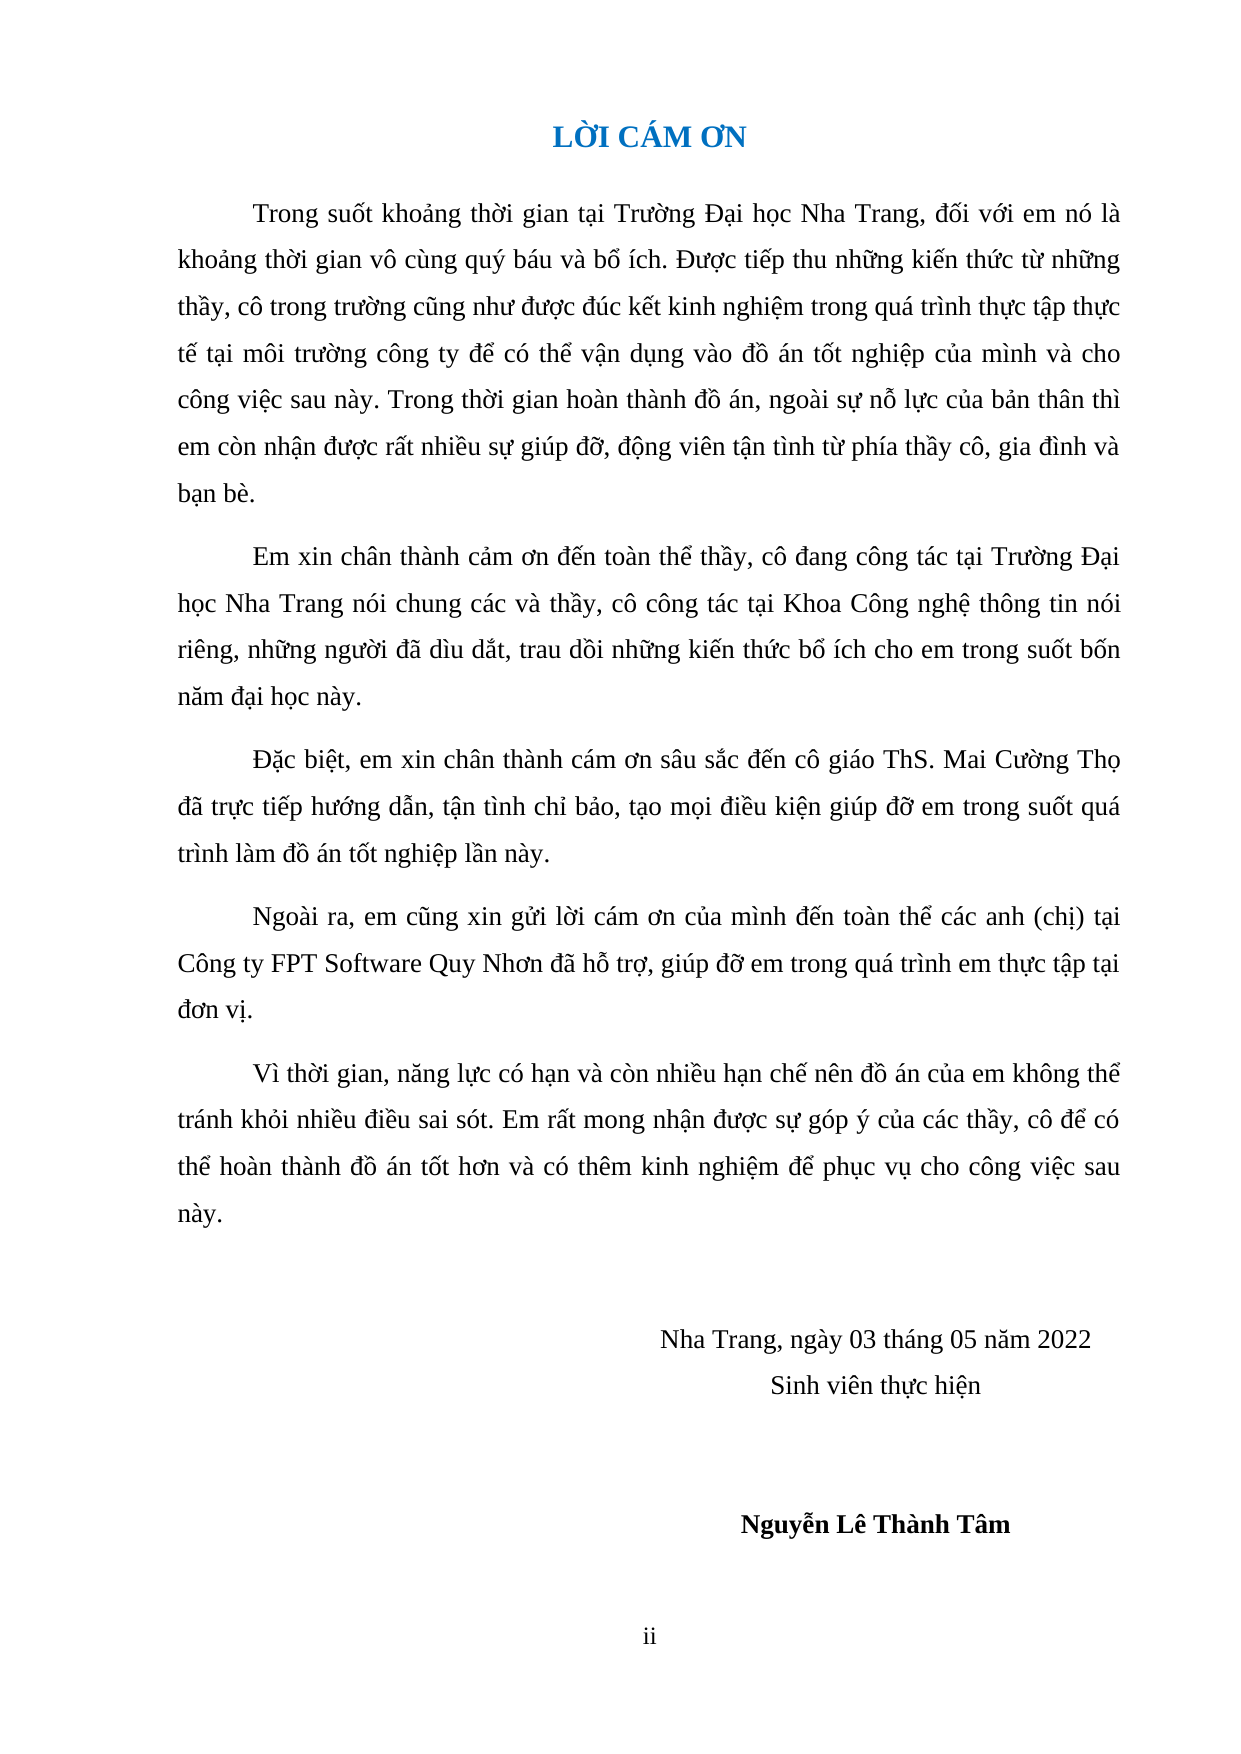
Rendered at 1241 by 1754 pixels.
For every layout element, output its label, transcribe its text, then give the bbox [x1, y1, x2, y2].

text Trong suốt khoảng thời gian tại Trường Đại học Nha Trang, đối với em nó là khoảng thời gian vô cùng quý báu và bổ ích. Được tiếp thu những kiến thức từ những thầy, cô trong trường cũng như được đúc kết kinh nghiệm trong quá trình thực tập thực tế tại môi trường công ty để có thể vận dụng vào đồ án tốt nghiệp của mình và cho công việc sau này. Trong thời gian hoàn thành đồ án, ngoài sự nỗ lực của bản thân thì em còn nhận được rất nhiều sự giúp đỡ, động viên tận tình từ phía thầy cô, gia đình và bạn bè. [177, 197, 1122, 508]
text Vì thời gian, năng lực có hạn và còn nhiều hạn chế nên đồ án của em không thể tránh khỏi nhiều điều sai sót. Em rất mong nhận được sự góp ý của các thầy, cô để có thể hoàn thành đồ án tốt hơn và có thêm kinh nghiệm để phục vụ cho công việc sau này. [177, 1057, 1122, 1228]
table_header Nha Trang, ngày 03 tháng 05 năm 2022 [635, 1324, 1117, 1369]
text Đặc biệt, em xin chân thành cám ơn sâu sắc đến cô giáo ThS. Mai Cường Thọ đã trực tiếp hướng dẫn, tận tình chỉ bảo, tạo mọi điều kiện giúp đỡ em trong suốt quá trình làm đồ án tốt nghiệp lần này. [177, 744, 1122, 868]
table_cell Nguyễn Lê Thành Tâm [635, 1415, 1117, 1553]
table_cell Sinh viên thực hiện [635, 1369, 1117, 1414]
text Em xin chân thành cảm ơn đến toàn thể thầy, cô đang công tác tại Trường Đại học Nha Trang nói chung các và thầy, cô công tác tại Khoa Công nghệ thông tin nói riêng, những người đã dìu dắt, trau dồi những kiến thức bổ ích cho em trong suốt bốn năm đại học này. [177, 540, 1122, 711]
text Ngoài ra, em cũng xin gửi lời cám ơn của mình đến toàn thể các anh (chị) tại Công ty FPT Software Quy Nhơn đã hỗ trợ, giúp đỡ em trong quá trình em thực tập tại đơn vị. [177, 900, 1122, 1025]
text LỜI CÁM ƠN [177, 118, 1122, 154]
